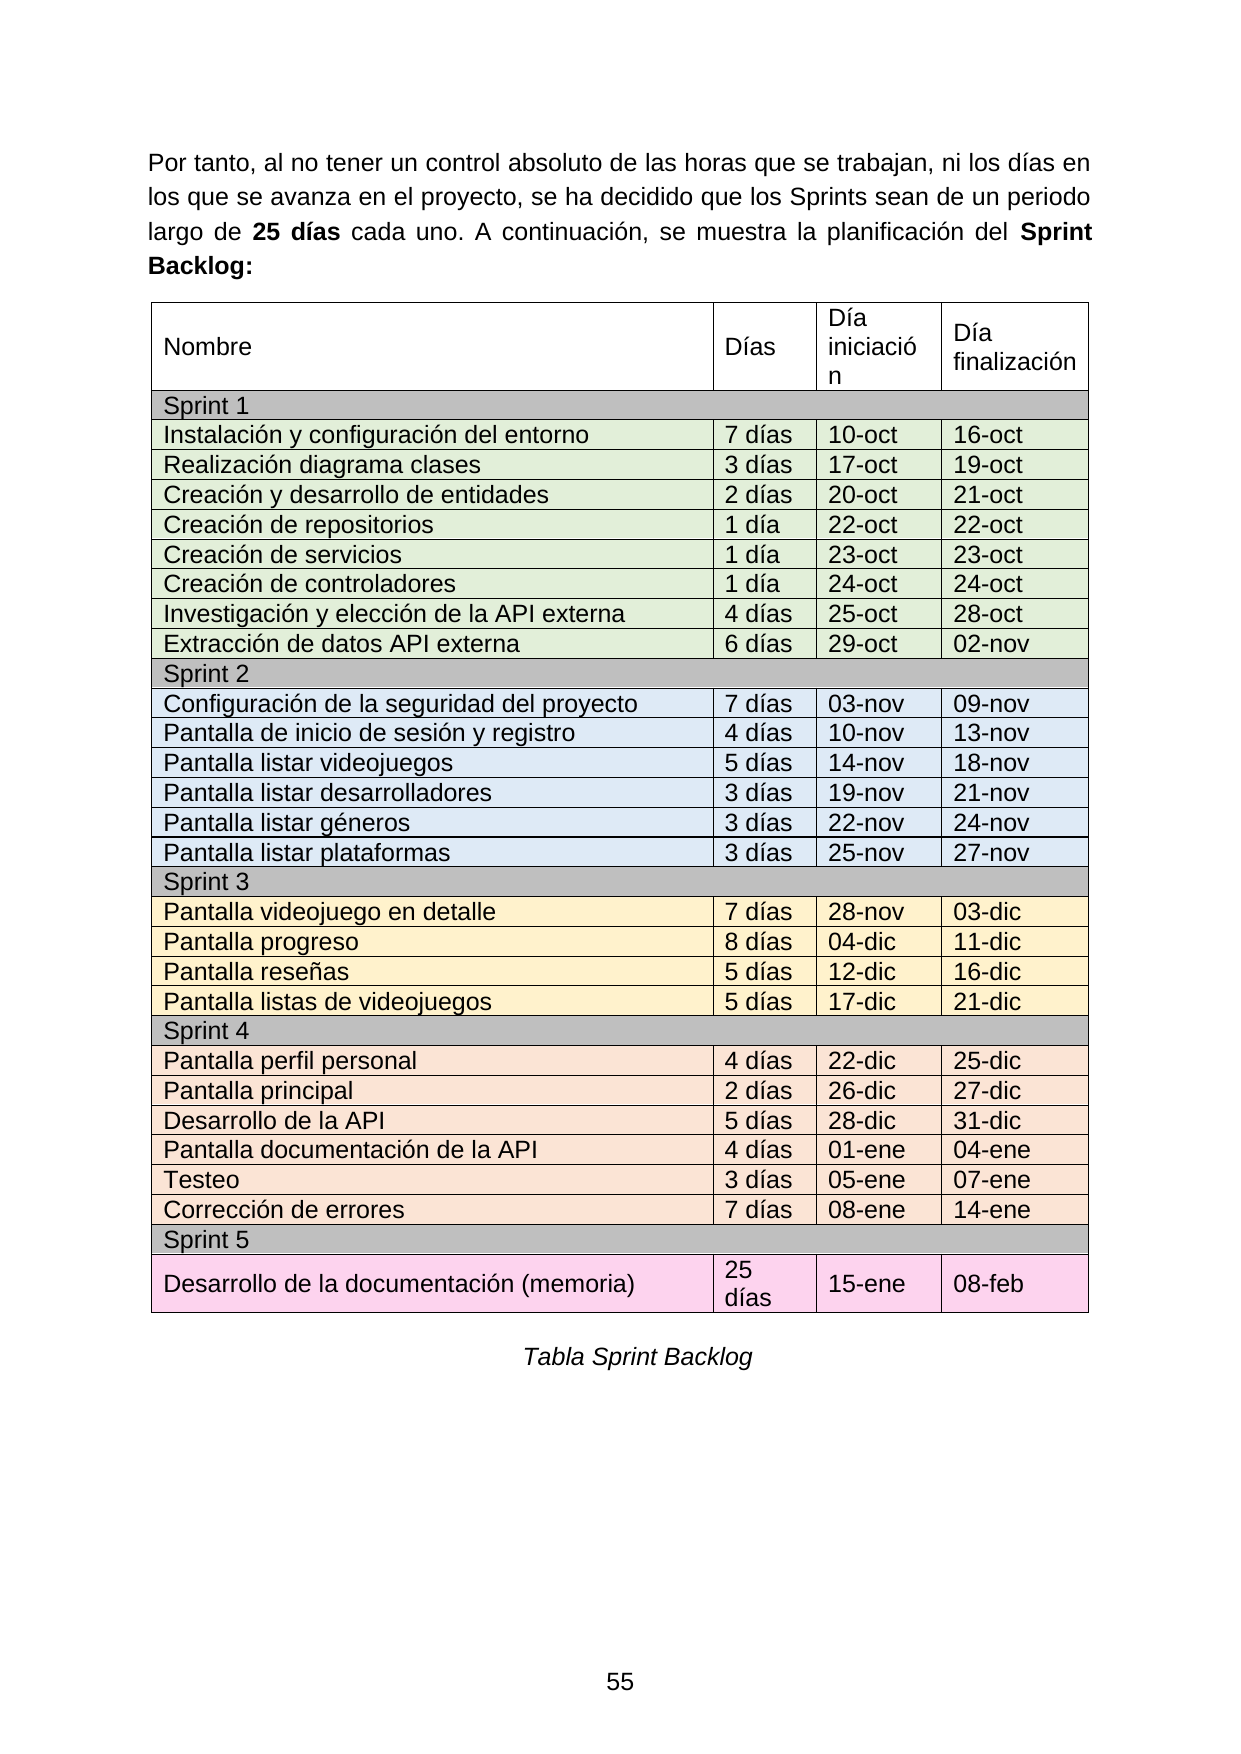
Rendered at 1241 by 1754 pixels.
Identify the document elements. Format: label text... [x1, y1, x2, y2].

table_cell 22-dic [817, 1046, 941, 1075]
table_cell [817, 659, 942, 687]
table_cell 10-oct [817, 420, 941, 449]
table_cell 24-nov [942, 808, 1088, 836]
table_cell 1 día [714, 510, 816, 538]
table_cell Pantalla perfil personal [152, 1046, 713, 1075]
table_cell Pantalla listar géneros [152, 808, 713, 836]
table_cell Extracción de datos API externa [152, 629, 713, 658]
table_cell [942, 867, 1088, 896]
table_cell Sprint 4 [152, 1016, 713, 1045]
table_cell 21-oct [942, 480, 1088, 509]
table_cell [942, 1016, 1088, 1045]
table_cell 25-oct [817, 599, 941, 628]
table_cell 27-nov [942, 838, 1088, 866]
table_cell Pantalla documentación de la API [152, 1135, 713, 1164]
table_cell Pantalla videojuego en detalle [152, 897, 713, 926]
table_cell 02-nov [942, 629, 1088, 658]
table_cell 03-nov [817, 689, 941, 717]
table_cell 18-nov [942, 748, 1088, 777]
table_cell 28-dic [817, 1106, 941, 1134]
table_cell 7 días [714, 689, 816, 717]
table_cell 3 días [714, 450, 816, 479]
table_cell 08-ene [817, 1195, 941, 1224]
table_cell Creación y desarrollo de entidades [152, 480, 713, 509]
table_cell Creación de controladores [152, 569, 713, 598]
table_cell 05-ene [817, 1165, 941, 1194]
table_cell [942, 659, 1088, 687]
table_cell Desarrollo de la documentación (memoria) [152, 1255, 713, 1312]
table_cell [713, 867, 817, 896]
table_cell 11-dic [942, 927, 1088, 956]
table_cell 3 días [714, 838, 816, 866]
table_cell 22-nov [817, 808, 941, 836]
table_cell Sprint 1 [152, 391, 713, 419]
table_header Nombre [152, 303, 713, 389]
table_cell Pantalla listar plataformas [152, 838, 713, 866]
table_cell 09-nov [942, 689, 1088, 717]
table_cell [713, 1225, 817, 1253]
text Tabla Sprint Backlog [185, 1342, 1092, 1371]
table_cell 3 días [714, 1165, 816, 1194]
table_cell 16-oct [942, 420, 1088, 449]
table_cell Pantalla reseñas [152, 957, 713, 985]
table_cell 7 días [714, 420, 816, 449]
table_cell 23-oct [817, 540, 941, 568]
table_header Días [714, 303, 816, 389]
table_cell Desarrollo de la API [152, 1106, 713, 1134]
table_cell Investigación y elección de la API externa [152, 599, 713, 628]
table_cell Pantalla progreso [152, 927, 713, 956]
table_cell 24-oct [942, 569, 1088, 598]
table_cell 22-oct [942, 510, 1088, 538]
table_cell 1 día [714, 569, 816, 598]
table_cell 5 días [714, 986, 816, 1015]
table_header Día finalización [942, 303, 1088, 389]
table_cell 8 días [714, 927, 816, 956]
table_cell 04-ene [942, 1135, 1088, 1164]
table_cell 4 días [714, 718, 816, 747]
table_cell 19-nov [817, 778, 941, 807]
table_cell Sprint 5 [152, 1225, 713, 1253]
table_cell 23-oct [942, 540, 1088, 568]
table_cell Pantalla listas de videojuegos [152, 986, 713, 1015]
table_cell 29-oct [817, 629, 941, 658]
table_cell 19-oct [942, 450, 1088, 479]
table_cell 1 día [714, 540, 816, 568]
table_cell 17-dic [817, 986, 941, 1015]
table_cell Pantalla principal [152, 1076, 713, 1104]
table_cell 4 días [714, 1046, 816, 1075]
table_cell Configuración de la seguridad del proyecto [152, 689, 713, 717]
table_cell 17-oct [817, 450, 941, 479]
table_cell 5 días [714, 957, 816, 985]
table_cell 28-oct [942, 599, 1088, 628]
table_cell 5 días [714, 748, 816, 777]
table_cell 03-dic [942, 897, 1088, 926]
table_cell 28-nov [817, 897, 941, 926]
table_cell Corrección de errores [152, 1195, 713, 1224]
table_cell 21-nov [942, 778, 1088, 807]
table_cell Sprint 2 [152, 659, 713, 687]
table_cell Instalación y configuración del entorno [152, 420, 713, 449]
table_cell 14-ene [942, 1195, 1088, 1224]
table_cell 2 días [714, 1076, 816, 1104]
table_cell 24-oct [817, 569, 941, 598]
table_cell Pantalla listar desarrolladores [152, 778, 713, 807]
table_cell Creación de servicios [152, 540, 713, 568]
table_cell 3 días [714, 778, 816, 807]
table_cell Creación de repositorios [152, 510, 713, 538]
table_cell Testeo [152, 1165, 713, 1194]
table_cell 16-dic [942, 957, 1088, 985]
table_cell 14-nov [817, 748, 941, 777]
table_cell 3 días [714, 808, 816, 836]
table_cell Pantalla de inicio de sesión y registro [152, 718, 713, 747]
table_cell 6 días [714, 629, 816, 658]
table_cell 13-nov [942, 718, 1088, 747]
table_cell [817, 1016, 942, 1045]
table_cell 25-dic [942, 1046, 1088, 1075]
table_cell Pantalla listar videojuegos [152, 748, 713, 777]
table_cell 7 días [714, 1195, 816, 1224]
table_cell 2 días [714, 480, 816, 509]
table_cell 4 días [714, 1135, 816, 1164]
table_cell 26-dic [817, 1076, 941, 1104]
table_cell 4 días [714, 599, 816, 628]
table_cell 15-ene [817, 1255, 941, 1312]
table_cell [713, 1016, 817, 1045]
text Por tanto, al no tener un control absoluto de las horas que se trabajan, ni los días en los que se avanza en el proyecto, se ha decidido que los Sprints sean de un periodo largo de 25 días cada uno. A continuación, se muestra la planificación del Sprint Backlog: [148, 148, 1092, 280]
table_cell Realización diagrama clases [152, 450, 713, 479]
table_cell 12-dic [817, 957, 941, 985]
table_cell 07-ene [942, 1165, 1088, 1194]
table_cell [713, 659, 817, 687]
table_cell 01-ene [817, 1135, 941, 1164]
table_cell [942, 391, 1088, 419]
table_cell [942, 1225, 1088, 1253]
table_cell 08-feb [942, 1255, 1088, 1312]
table_cell 7 días [714, 897, 816, 926]
table_cell 10-nov [817, 718, 941, 747]
table_cell 04-dic [817, 927, 941, 956]
table_cell 25 días [714, 1255, 816, 1312]
table_cell Sprint 3 [152, 867, 713, 896]
table_cell [817, 867, 942, 896]
table_cell [713, 391, 817, 419]
table_cell 25-nov [817, 838, 941, 866]
table_cell 22-oct [817, 510, 941, 538]
table_cell 5 días [714, 1106, 816, 1134]
table_header Día iniciación [817, 303, 941, 389]
table_cell 31-dic [942, 1106, 1088, 1134]
table_cell [817, 1225, 942, 1253]
table_cell 27-dic [942, 1076, 1088, 1104]
table_cell 21-dic [942, 986, 1088, 1015]
table_cell 20-oct [817, 480, 941, 509]
table_cell [817, 391, 942, 419]
